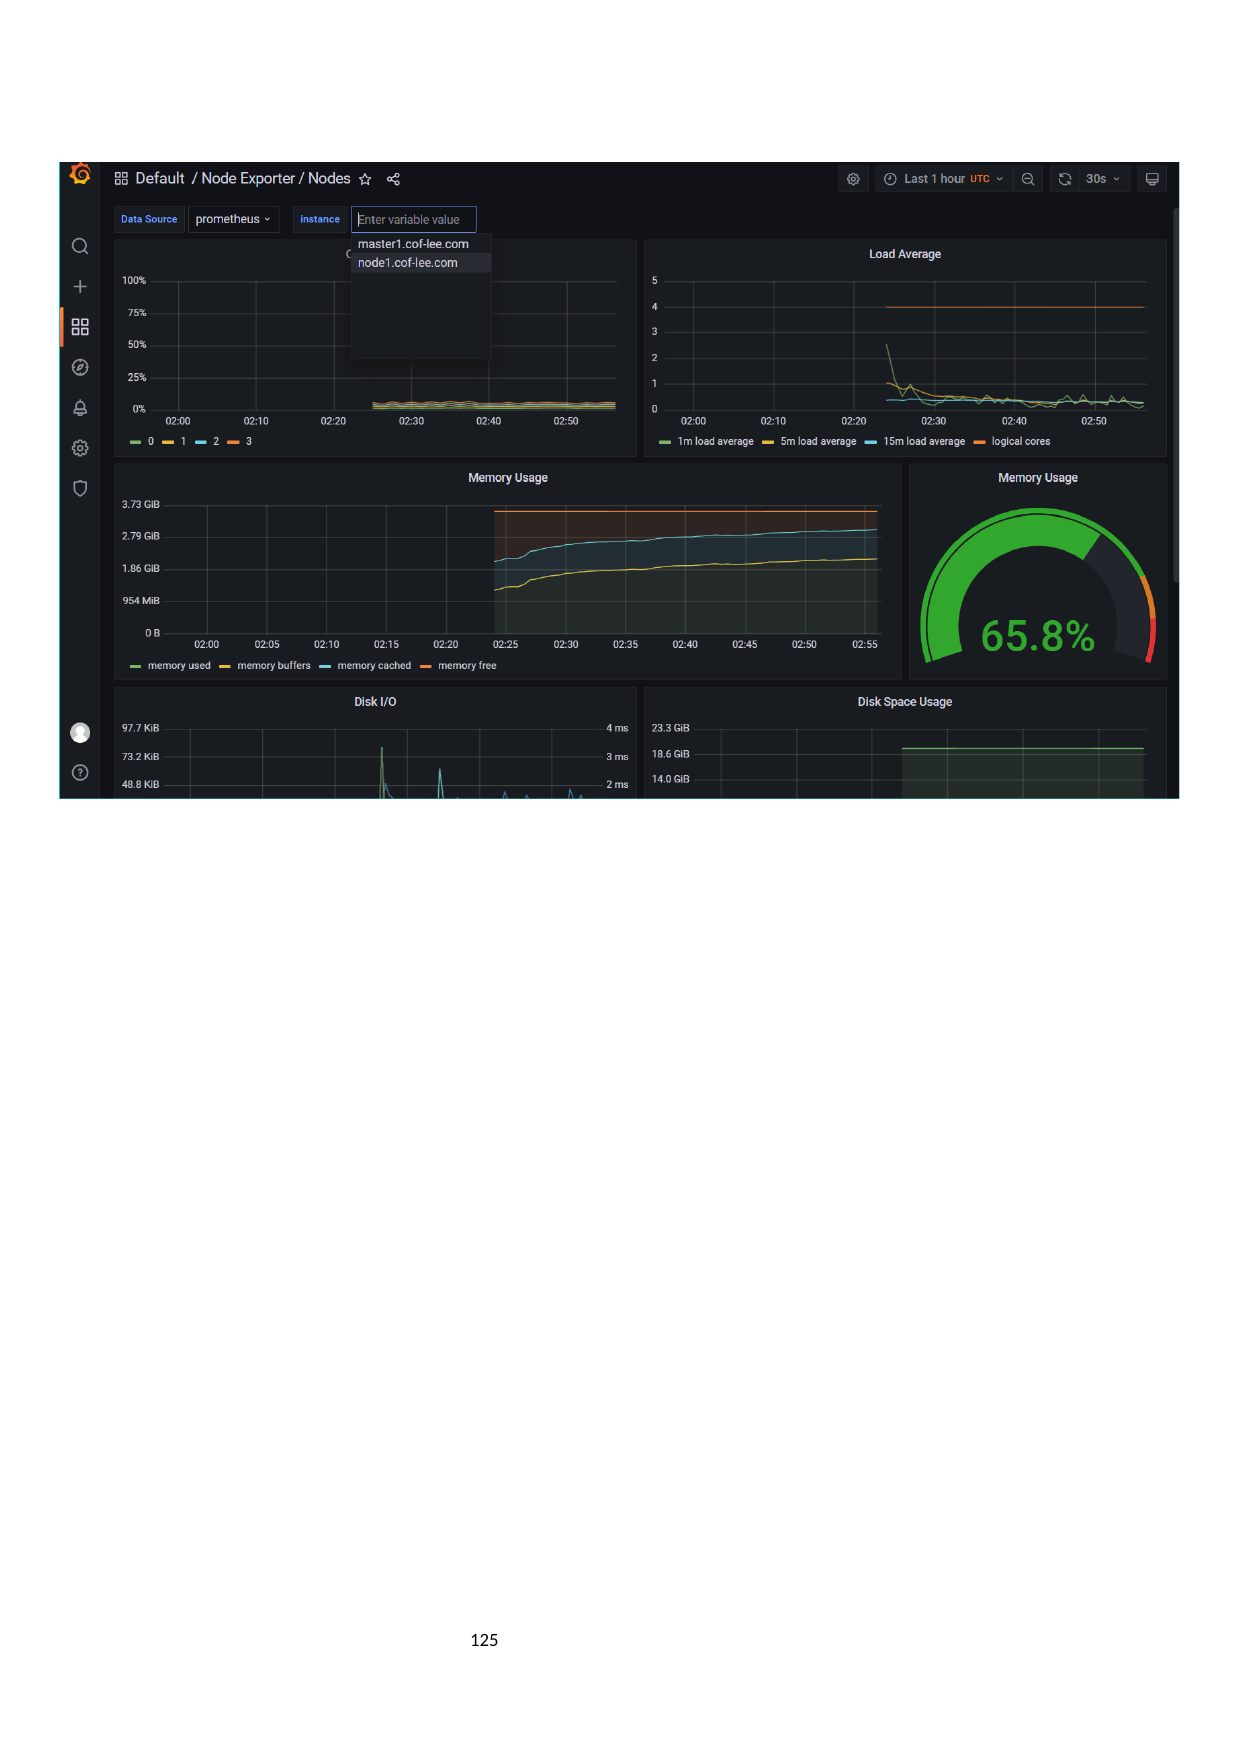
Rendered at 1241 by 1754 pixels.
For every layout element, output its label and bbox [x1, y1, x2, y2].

picture [59, 162, 1180, 799]
